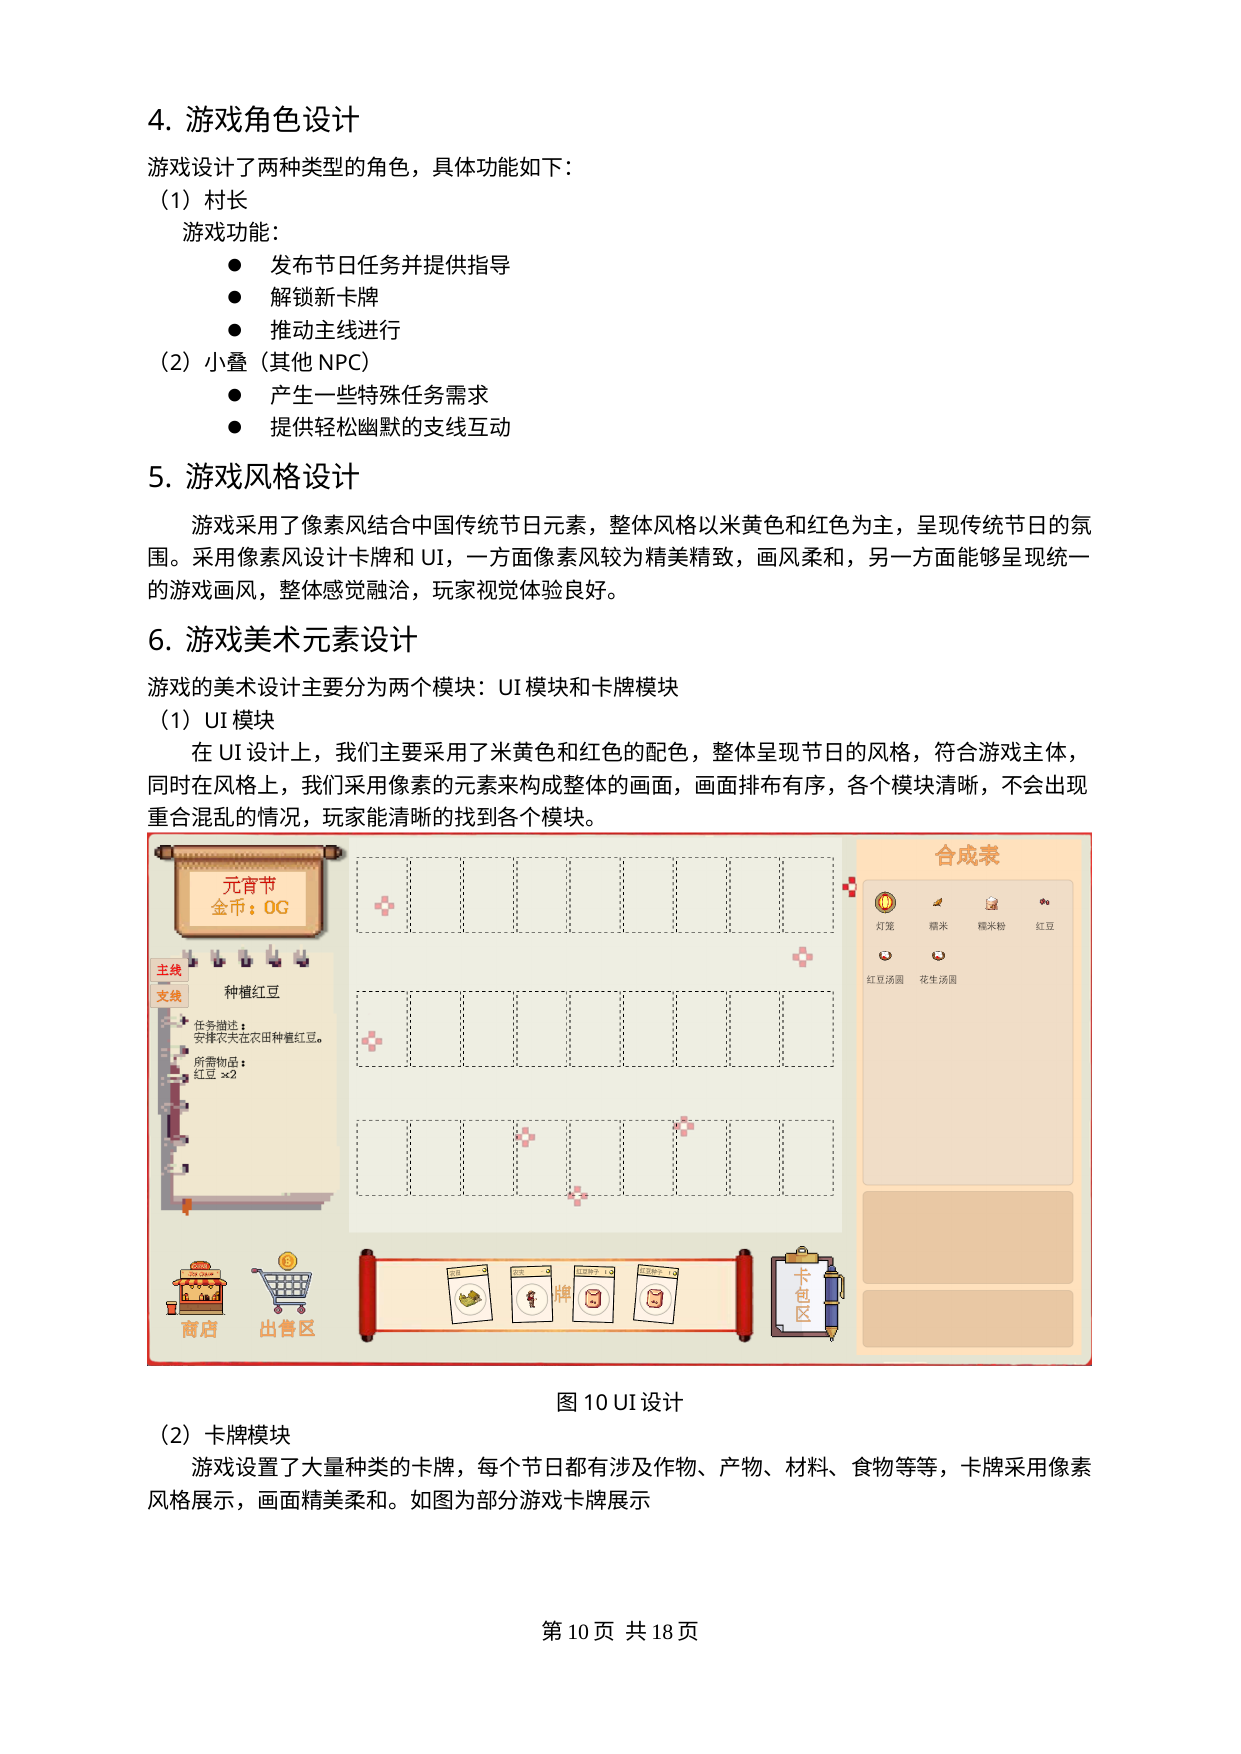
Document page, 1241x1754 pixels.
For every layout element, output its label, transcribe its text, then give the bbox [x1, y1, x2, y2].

list 解锁新卡牌 [226, 280, 1092, 312]
text 在UI设计上，我们主要采用了米黄色和红色的配色，整体呈现节日的风格，符合游戏主体，同时在风格上，我们采用像素的元素来构成整体的画面，画面排布有序，各个模块清晰，不会出现重合混乱的情况，玩家能清晰的找到各个模块。 [148, 735, 1092, 832]
list 产生一些特殊任务需求 [226, 377, 1092, 410]
text （1）村长 [148, 182, 1092, 215]
picture [147, 832, 1092, 1366]
text （2）小叠（其他NPC） [148, 345, 1092, 377]
text （2）卡牌模块 [148, 1417, 1092, 1450]
list 发布节日任务并提供指导 [226, 247, 1092, 280]
subtitle 游戏风格设计 [148, 442, 1092, 507]
text （1）UI模块 [148, 702, 1092, 735]
list 推动主线进行 [226, 312, 1092, 345]
text 游戏的美术设计主要分为两个模块：UI模块和卡牌模块 [148, 670, 1092, 702]
text 游戏设计了两种类型的角色，具体功能如下： [148, 150, 1092, 182]
text 游戏功能： [148, 215, 1092, 247]
list 提供轻松幽默的支线互动 [226, 410, 1092, 442]
text 游戏采用了像素风结合中国传统节日元素，整体风格以米黄色和红色为主，呈现传统节日的氛围。采用像素风设计卡牌和UI，一方面像素风较为精美精致，画风柔和，另一方面能够呈现统一的游戏画风，整体感觉融洽，玩家视觉体验良好。 [148, 507, 1092, 605]
text 游戏设置了大量种类的卡牌，每个节日都有涉及作物、产物、材料、食物等等，卡牌采用像素风格展示，画面精美柔和。如图为部分游戏卡牌展示 [148, 1450, 1092, 1515]
subtitle 游戏美术元素设计 [148, 605, 1092, 670]
subtitle 游戏角色设计 [148, 85, 1092, 150]
text 图 10 UI设计 [148, 1385, 1092, 1417]
